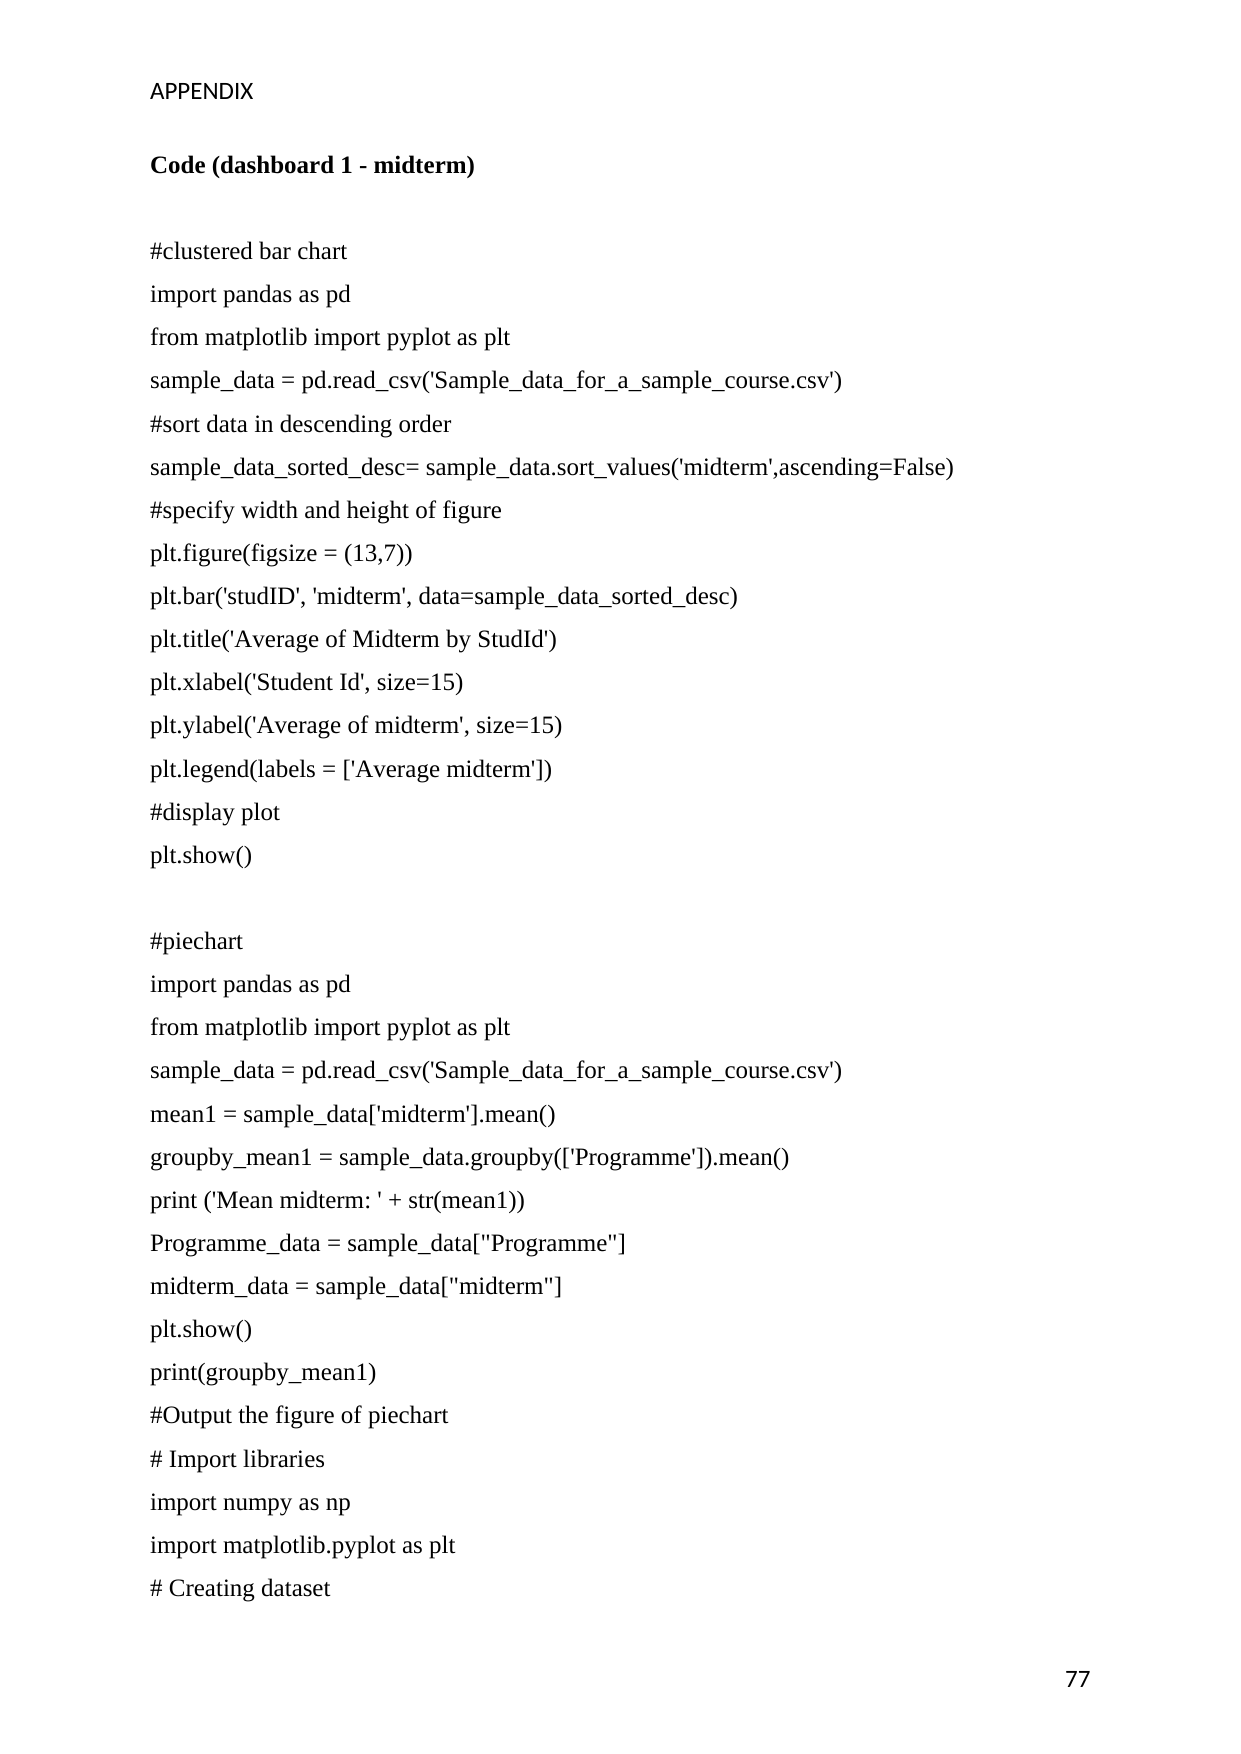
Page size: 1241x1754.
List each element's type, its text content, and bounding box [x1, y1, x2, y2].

text #specify width and height of figure [150, 495, 1090, 524]
text import pandas as pd [150, 969, 1090, 998]
text plt.xlabel('Student Id', size=15) [150, 667, 1090, 696]
text plt.title('Average of Midterm by StudId') [150, 624, 1090, 653]
text sample_data_sorted_desc= sample_data.sort_values('midterm',ascending=False) [150, 452, 1090, 481]
text #display plot [150, 797, 1090, 826]
text plt.ylabel('Average of midterm', size=15) [150, 711, 1090, 739]
text from matplotlib import pyplot as plt [150, 322, 1090, 351]
text Code (dashboard 1 - midterm) [150, 150, 1090, 179]
text print ('Mean midterm: ' + str(mean1)) [150, 1185, 1090, 1214]
text plt.legend(labels = ['Average midterm']) [150, 754, 1090, 782]
text #sort data in descending order [150, 409, 1090, 437]
text sample_data = pd.read_csv('Sample_data_for_a_sample_course.csv') [150, 1056, 1090, 1084]
text # Import libraries [150, 1444, 1090, 1472]
text plt.bar('studID', 'midterm', data=sample_data_sorted_desc) [150, 581, 1090, 610]
text #Output the figure of piechart [150, 1401, 1090, 1429]
text #piechart [150, 926, 1090, 955]
text from matplotlib import pyplot as plt [150, 1012, 1090, 1041]
text plt.show() [150, 840, 1090, 869]
text plt.figure(figsize = (13,7)) [150, 538, 1090, 567]
text print(groupby_mean1) [150, 1357, 1090, 1386]
text Programme_data = sample_data["Programme"] [150, 1228, 1090, 1257]
text groupby_mean1 = sample_data.groupby(['Programme']).mean() [150, 1142, 1090, 1171]
text import pandas as pd [150, 279, 1090, 308]
text #clustered bar chart [150, 236, 1090, 265]
text mean1 = sample_data['midterm'].mean() [150, 1099, 1090, 1127]
text # Creating dataset [150, 1573, 1090, 1602]
text midterm_data = sample_data["midterm"] [150, 1271, 1090, 1300]
text plt.show() [150, 1314, 1090, 1343]
text import numpy as np [150, 1487, 1090, 1516]
text import matplotlib.pyplot as plt [150, 1530, 1090, 1559]
text sample_data = pd.read_csv('Sample_data_for_a_sample_course.csv') [150, 366, 1090, 394]
